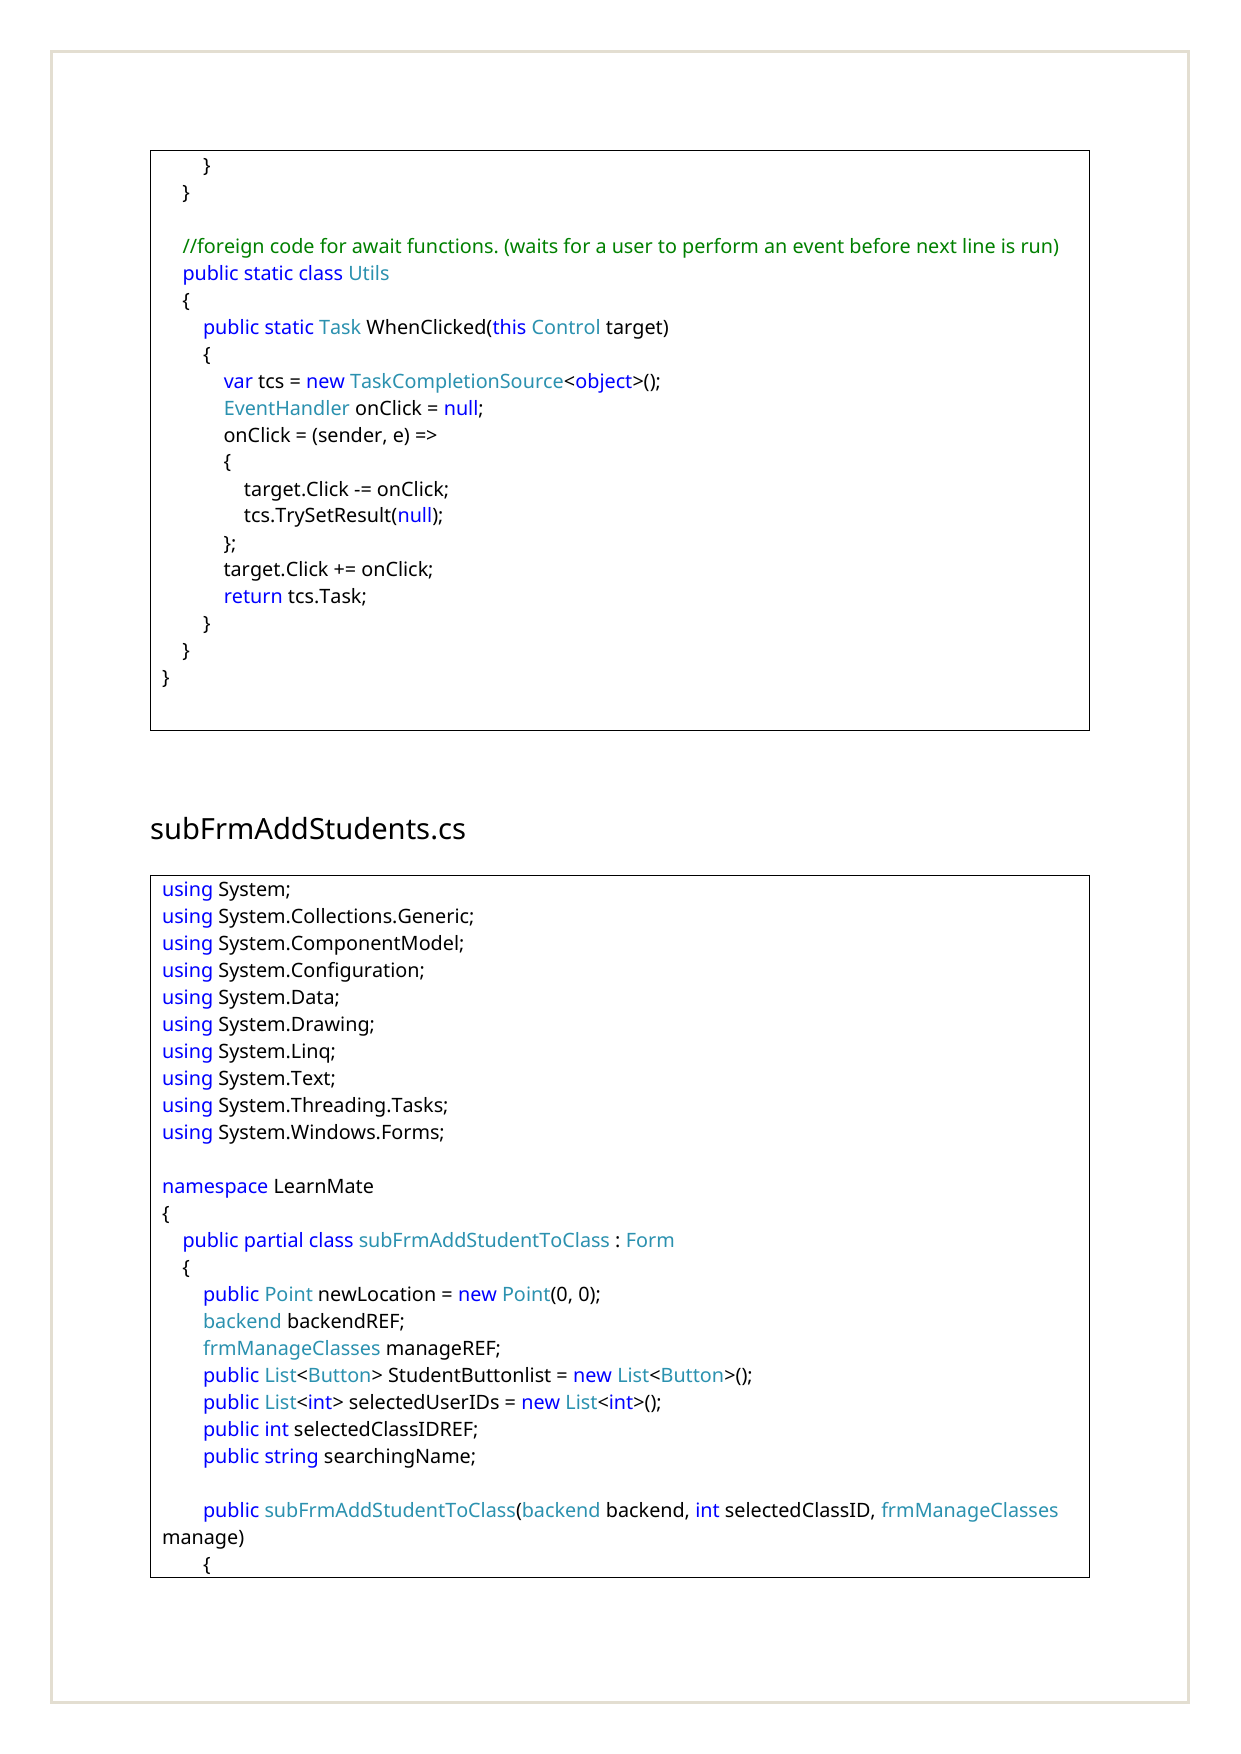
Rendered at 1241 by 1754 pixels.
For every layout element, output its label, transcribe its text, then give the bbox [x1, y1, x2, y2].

text subFrmAddStudents.cs [150, 808, 1090, 848]
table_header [151, 151, 1089, 730]
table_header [151, 876, 1089, 1577]
